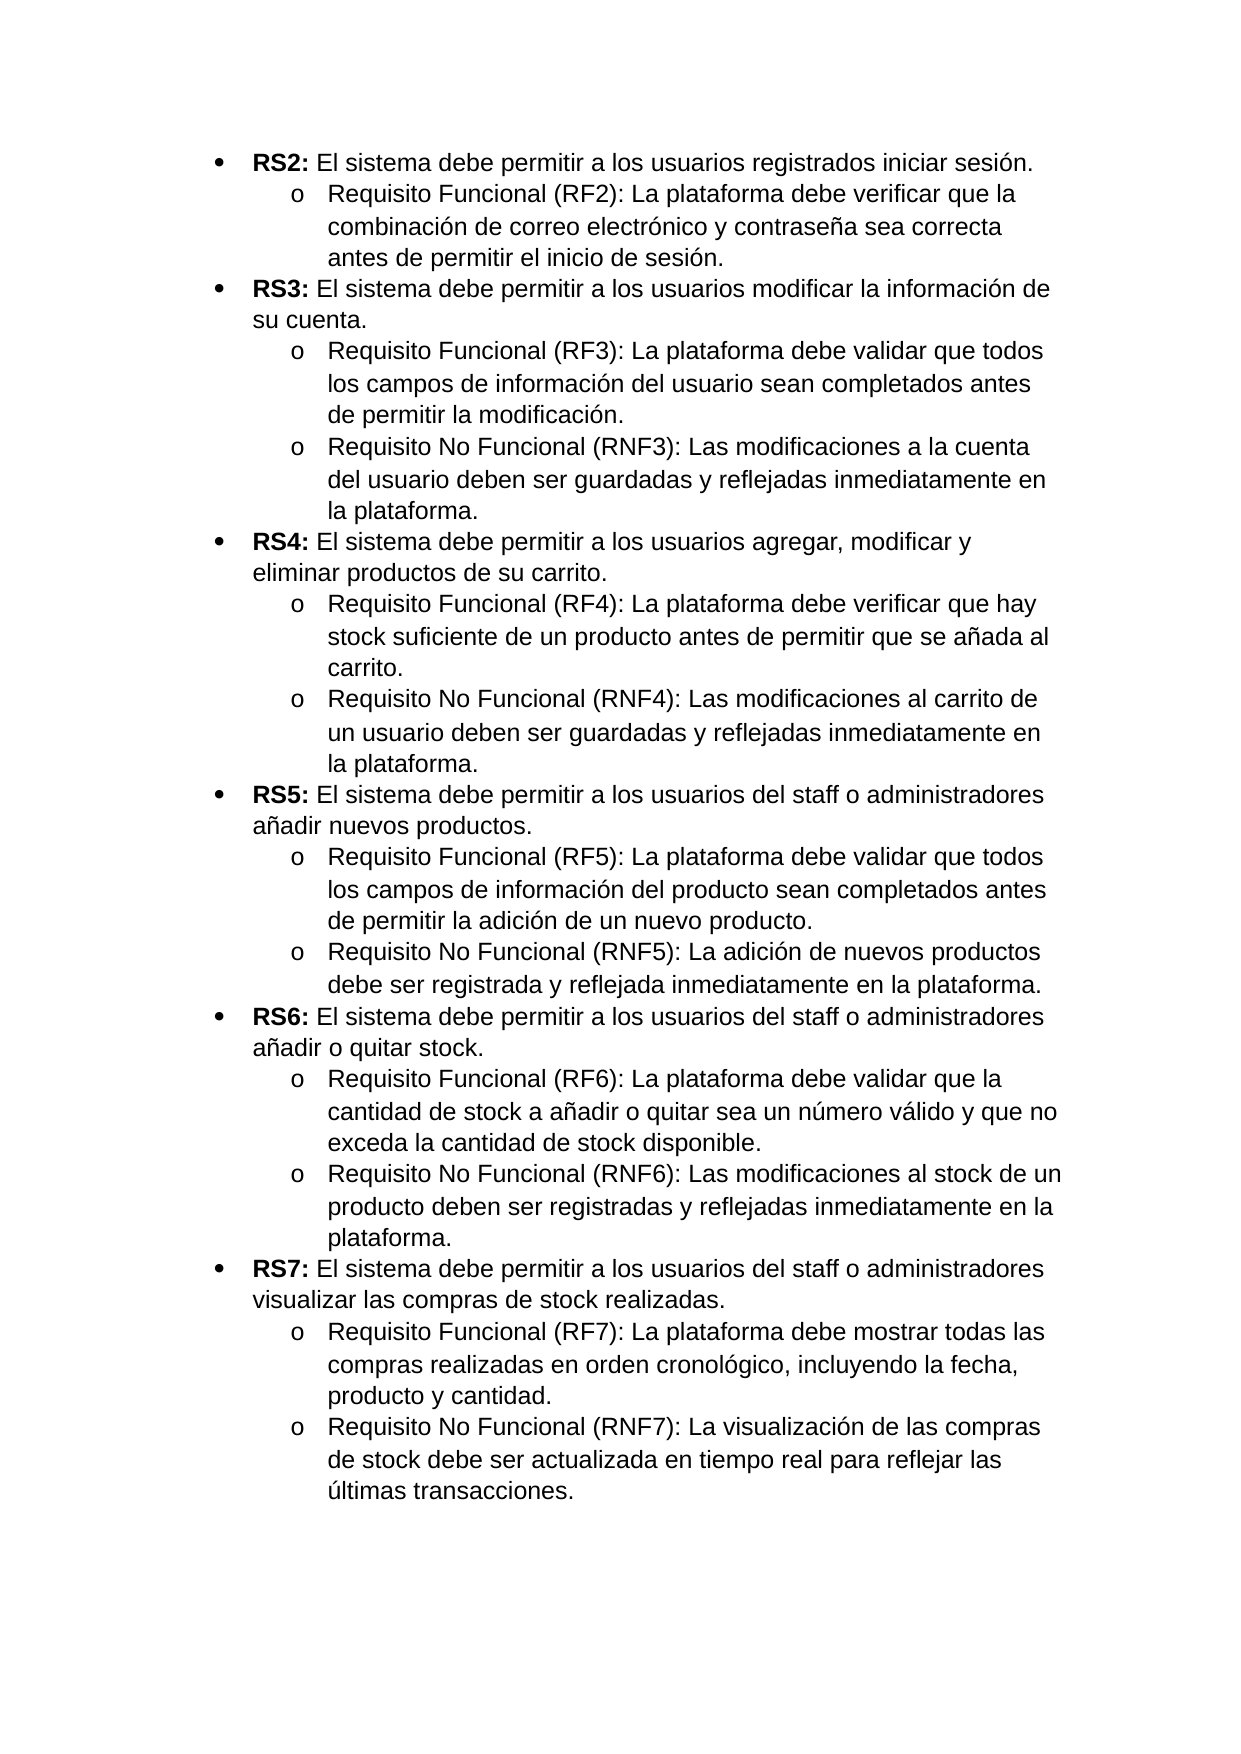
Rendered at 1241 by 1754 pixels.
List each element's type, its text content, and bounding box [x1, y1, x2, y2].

list Requisito Funcional (RF7): La plataforma debe mostrar todas las compras realizadas en orden cronológico, incluyendo la fecha, producto y cantidad. [290, 1316, 1063, 1409]
list Requisito No Funcional (RNF5): La adición de nuevos productos debe ser registrada y reflejada inmediatamente en la plataforma. [290, 937, 1063, 999]
list Requisito No Funcional (RNF3): Las modificaciones a la cuenta del usuario deben ser guardadas y reflejadas inmediatamente en la plataforma. [290, 432, 1063, 524]
list Requisito Funcional (RF5): La plataforma debe validar que todos los campos de información del producto sean completados antes de permitir la adición de un nuevo producto. [290, 842, 1063, 935]
list Requisito No Funcional (RNF6): Las modificaciones al stock de un producto deben ser registradas y reflejadas inmediatamente en la plataforma. [290, 1159, 1063, 1252]
list Requisito Funcional (RF4): La plataforma debe verificar que hay stock suficiente de un producto antes de permitir que se añada al carrito. [290, 589, 1063, 682]
list Requisito Funcional (RF6): La plataforma debe validar que la cantidad de stock a añadir o quitar sea un número válido y que no exceda la cantidad de stock disponible. [290, 1064, 1063, 1157]
list RS5: El sistema debe permitir a los usuarios del staff o administradores añadir nuevos productos. [215, 780, 1063, 839]
list RS7: El sistema debe permitir a los usuarios del staff o administradores visualizar las compras de stock realizadas. [215, 1254, 1063, 1314]
list Requisito Funcional (RF2): La plataforma debe verificar que la combinación de correo electrónico y contraseña sea correcta antes de permitir el inicio de sesión. [290, 179, 1063, 272]
list RS3: El sistema debe permitir a los usuarios modificar la información de su cuenta. [215, 274, 1063, 334]
list Requisito No Funcional (RNF4): Las modificaciones al carrito de un usuario deben ser guardadas y reflejadas inmediatamente en la plataforma. [290, 684, 1063, 777]
list Requisito Funcional (RF3): La plataforma debe validar que todos los campos de información del usuario sean completados antes de permitir la modificación. [290, 336, 1063, 429]
list Requisito No Funcional (RNF7): La visualización de las compras de stock debe ser actualizada en tiempo real para reflejar las últimas transacciones. [290, 1412, 1063, 1505]
list RS6: El sistema debe permitir a los usuarios del staff o administradores añadir o quitar stock. [215, 1001, 1063, 1061]
list RS2: El sistema debe permitir a los usuarios registrados iniciar sesión. [215, 148, 1063, 176]
list RS4: El sistema debe permitir a los usuarios agregar, modificar y eliminar productos de su carrito. [215, 527, 1063, 587]
